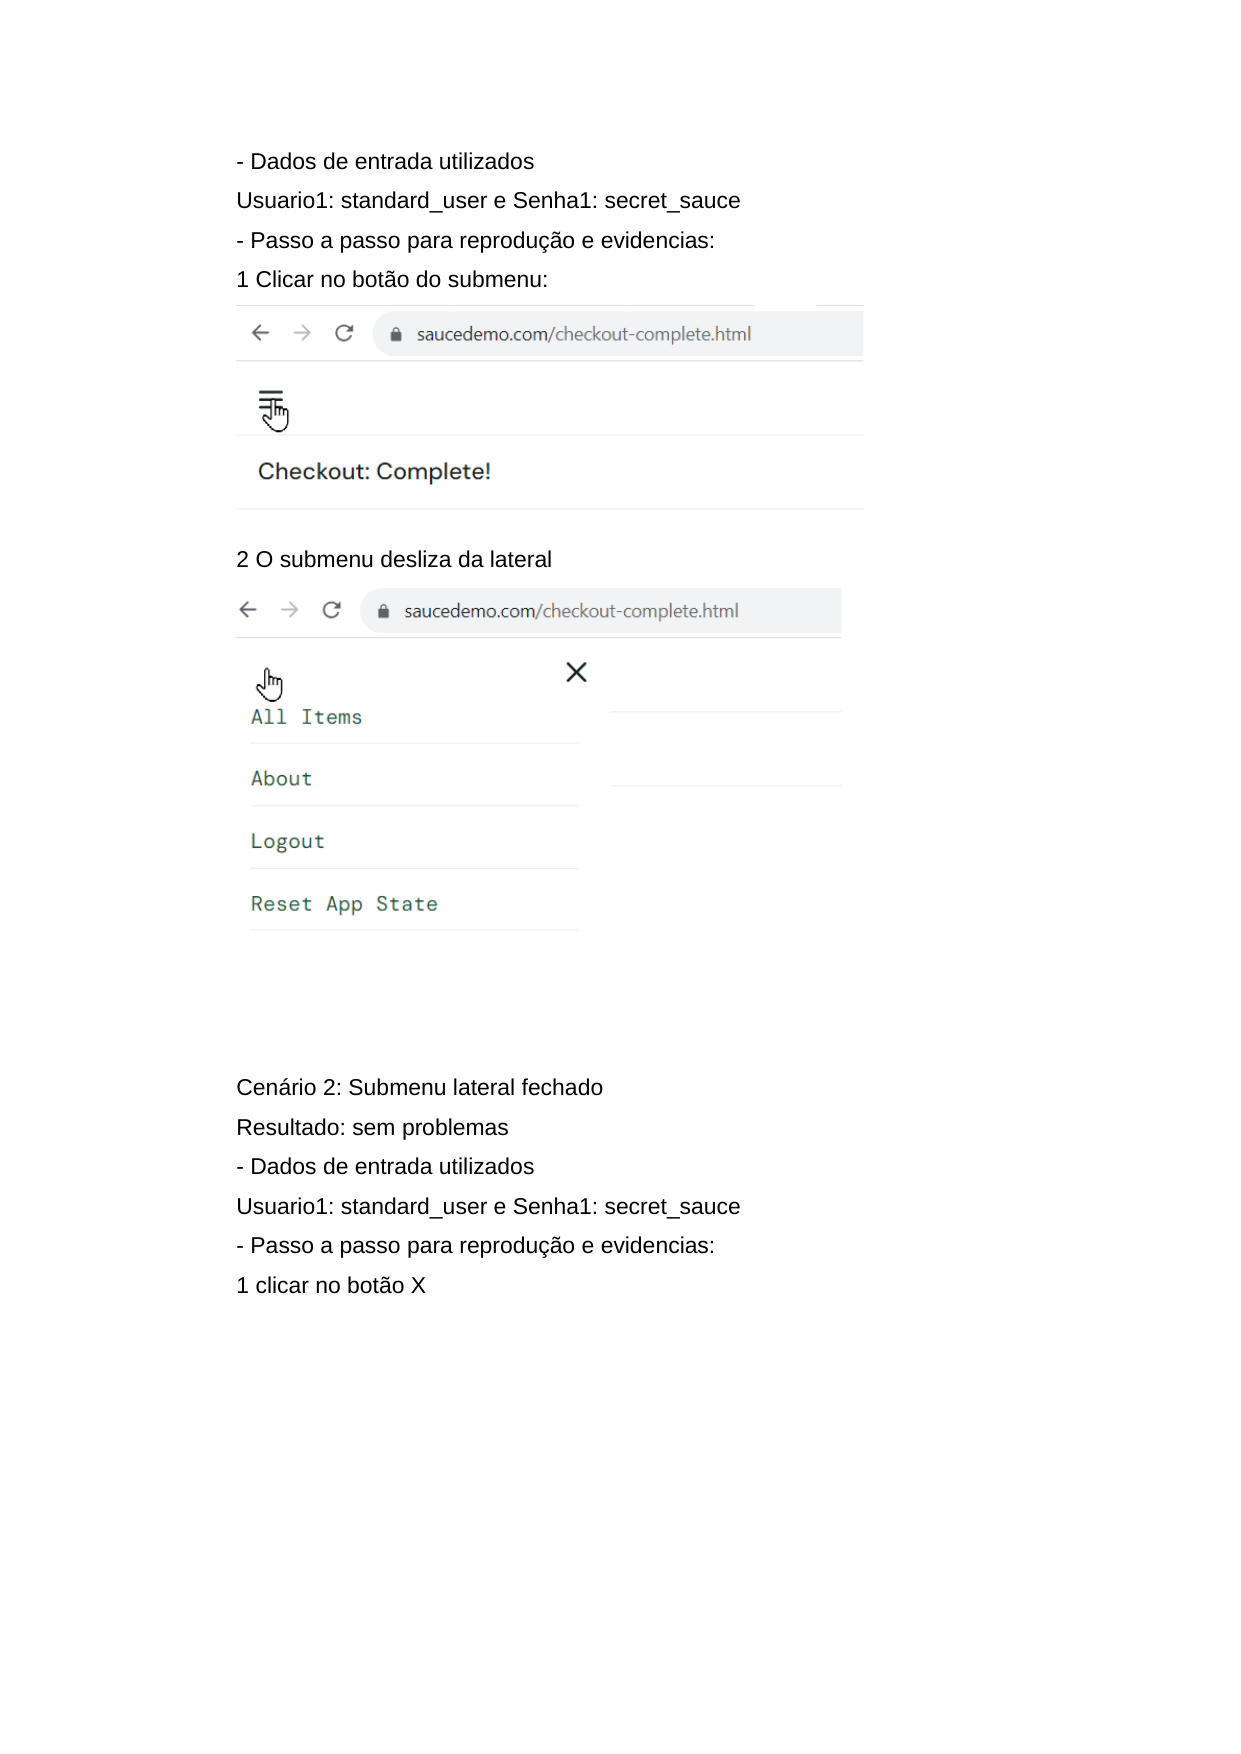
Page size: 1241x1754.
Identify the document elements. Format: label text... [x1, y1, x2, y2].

text Cenário 2: Submenu lateral fechado [177, 1074, 1063, 1101]
text - Passo a passo para reprodução e evidencias: [177, 1232, 1063, 1259]
text 2 O submenu desliza da lateral [177, 546, 1063, 572]
text - Passo a passo para reprodução e evidencias: [177, 227, 1063, 253]
text - Dados de entrada utilizados [177, 1153, 1063, 1180]
picture [236, 305, 864, 532]
text 1 clicar no botão X [177, 1272, 1063, 1298]
picture [236, 585, 842, 1061]
text Usuario1: standard_user e Senha1: secret_sauce [177, 187, 1063, 213]
text Resultado: sem problemas [177, 1114, 1063, 1140]
text 1 Clicar no botão do submenu: [177, 266, 1063, 292]
text - Dados de entrada utilizados [177, 148, 1063, 174]
text Usuario1: standard_user e Senha1: secret_sauce [177, 1193, 1063, 1219]
